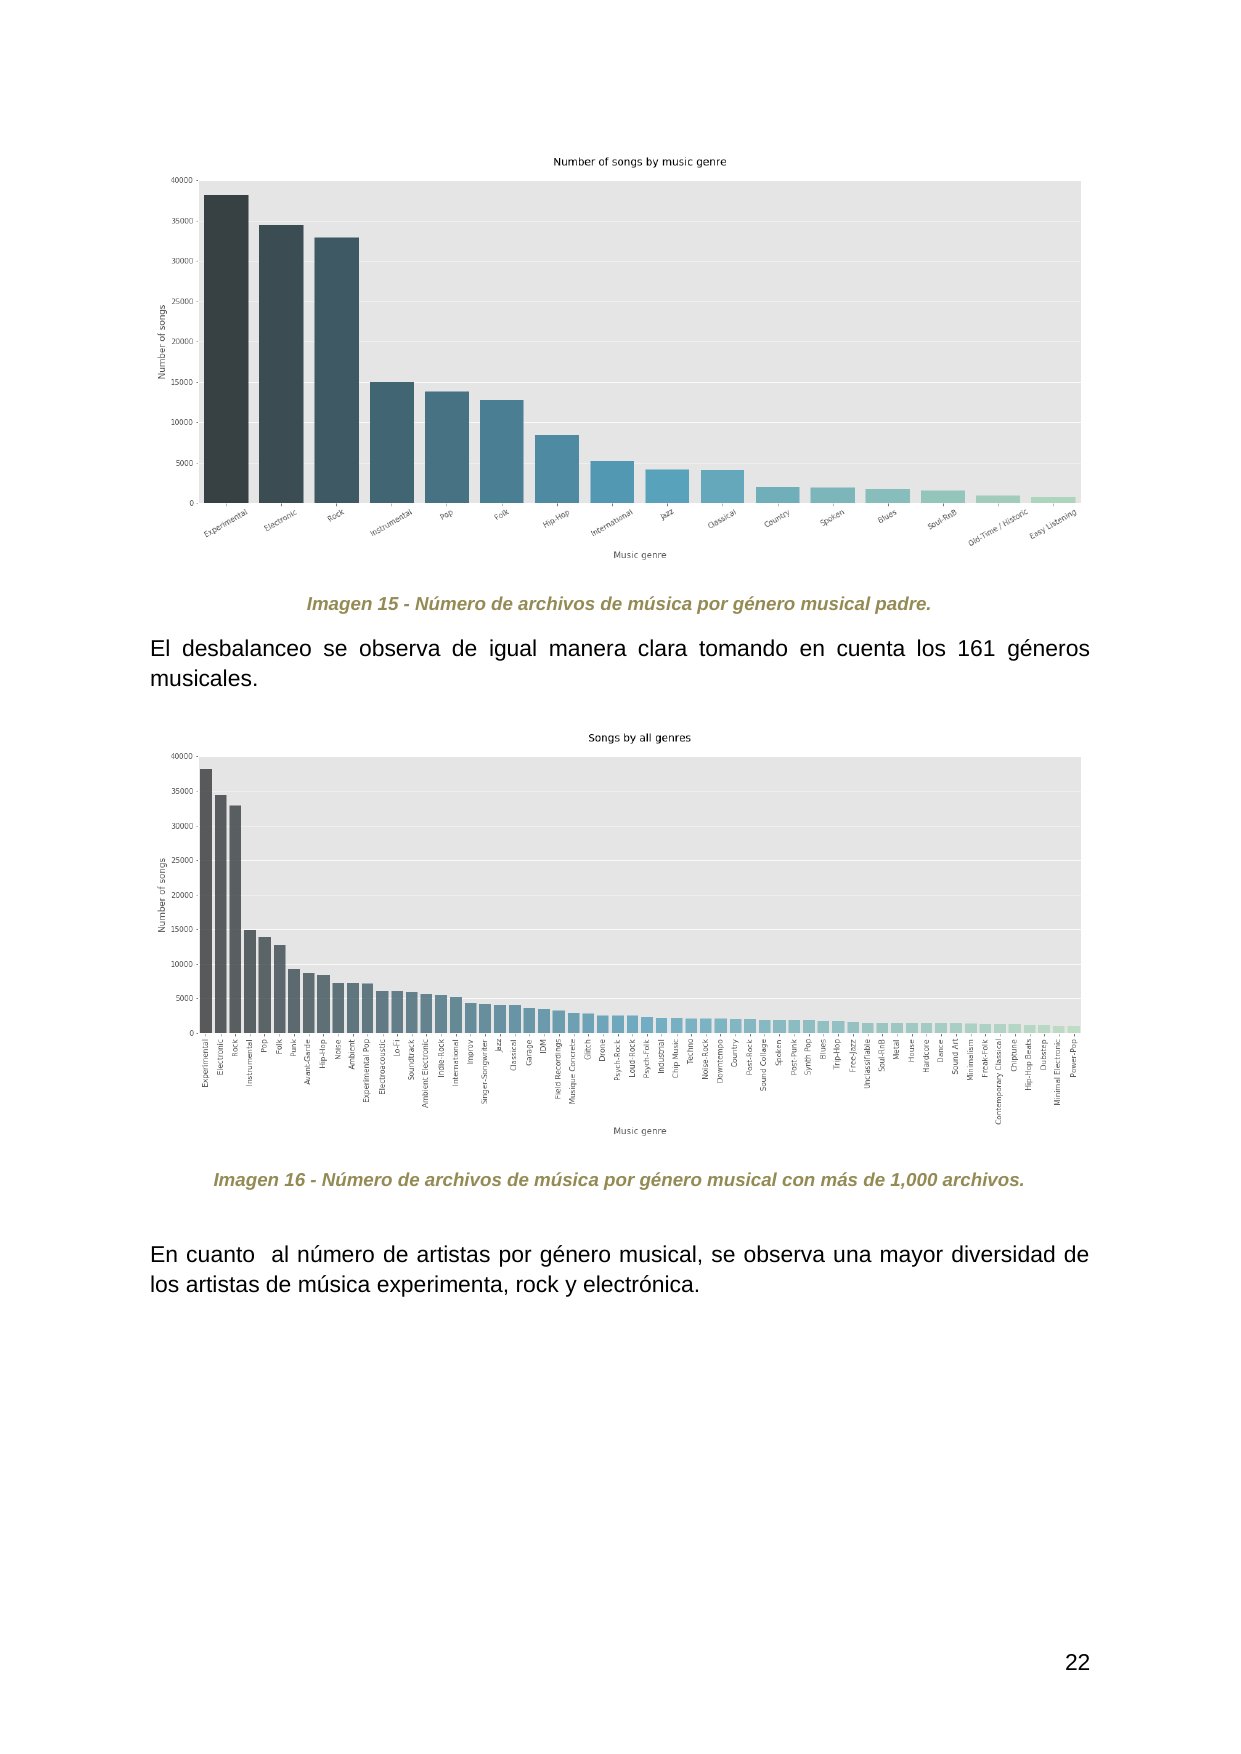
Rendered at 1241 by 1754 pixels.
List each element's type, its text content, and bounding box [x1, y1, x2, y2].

text El desbalanceo se observa de igual manera clara tomando en cuenta los 161 géneros musicales. [150, 635, 1090, 692]
picture [150, 725, 1091, 1144]
picture [150, 150, 1091, 568]
text Imagen 15 - Número de archivos de música por género musical padre. [150, 593, 1090, 614]
text Imagen 16 - Número de archivos de música por género musical con más de 1,000 archivos. [150, 1168, 1090, 1190]
text En cuanto al número de artistas por género musical, se observa una mayor diversidad de los artistas de música experimenta, rock y electrónica. [150, 1241, 1090, 1298]
